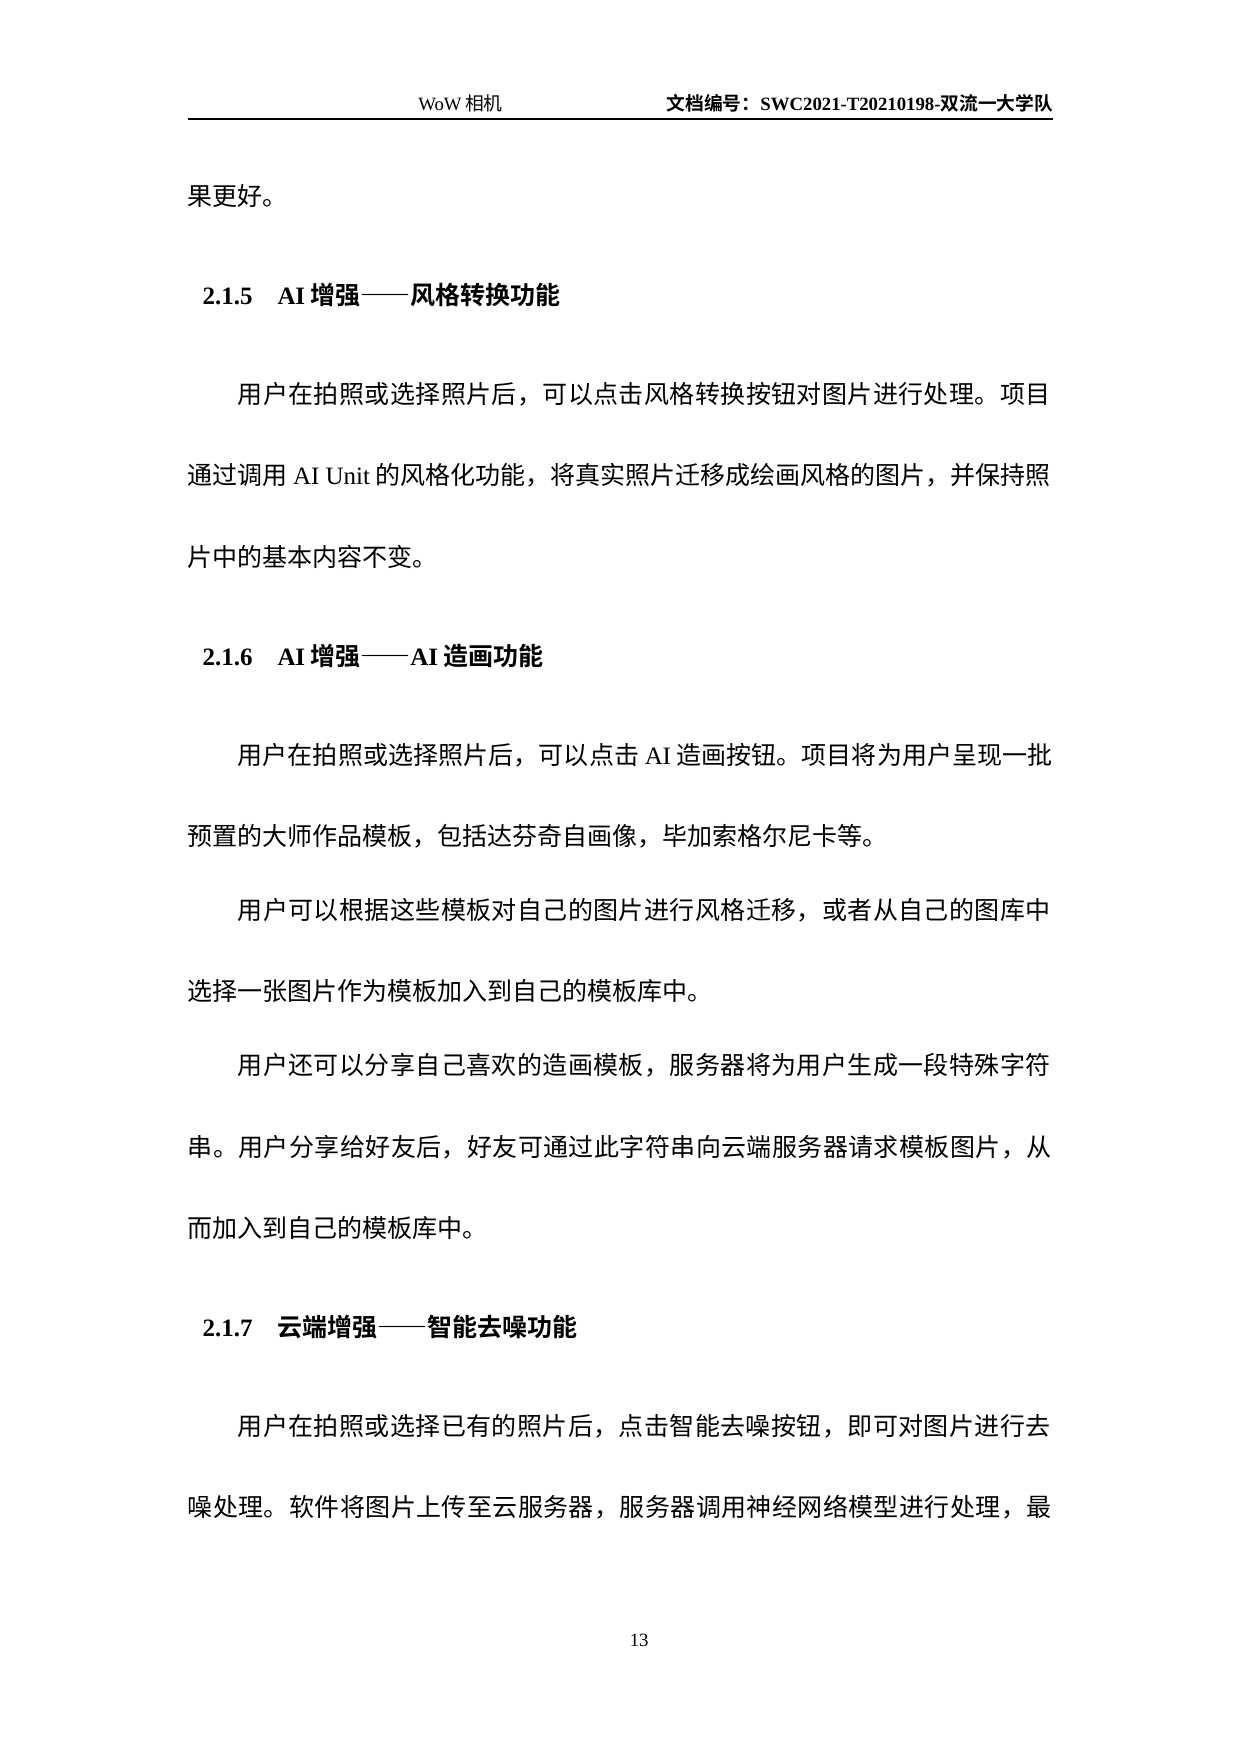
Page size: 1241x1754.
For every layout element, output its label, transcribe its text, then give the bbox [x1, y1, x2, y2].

subtitle 云端增强——智能去噪功能 [202, 1293, 1053, 1358]
subtitle AI增强——AI造画功能 [202, 622, 1053, 687]
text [187, 1392, 1053, 1538]
text 用户可以根据这些模板对自己的图片进行风格迁移，或者从自己的图库中选择一张图片作为模板加入到自己的模板库中。 [187, 876, 1053, 1022]
text 用户还可以分享自己喜欢的造画模板，服务器将为用户生成一段特殊字符串。用户分享给好友后，好友可通过此字符串向云端服务器请求模板图片，从而加入到自己的模板库中。 [187, 1031, 1053, 1259]
text 用户在拍照或选择照片后，可以点击风格转换按钮对图片进行处理。项目通过调用AI Unit的风格化功能，将真实照片迁移成绘画风格的图片，并保持照片中的基本内容不变。 [187, 360, 1053, 588]
text 用户在拍照或选择照片后，可以点击AI造画按钮。项目将为用户呈现一批预置的大师作品模板，包括达芬奇自画像，毕加索格尔尼卡等。 [187, 721, 1053, 867]
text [187, 162, 1053, 227]
subtitle AI增强——风格转换功能 [202, 261, 1053, 326]
